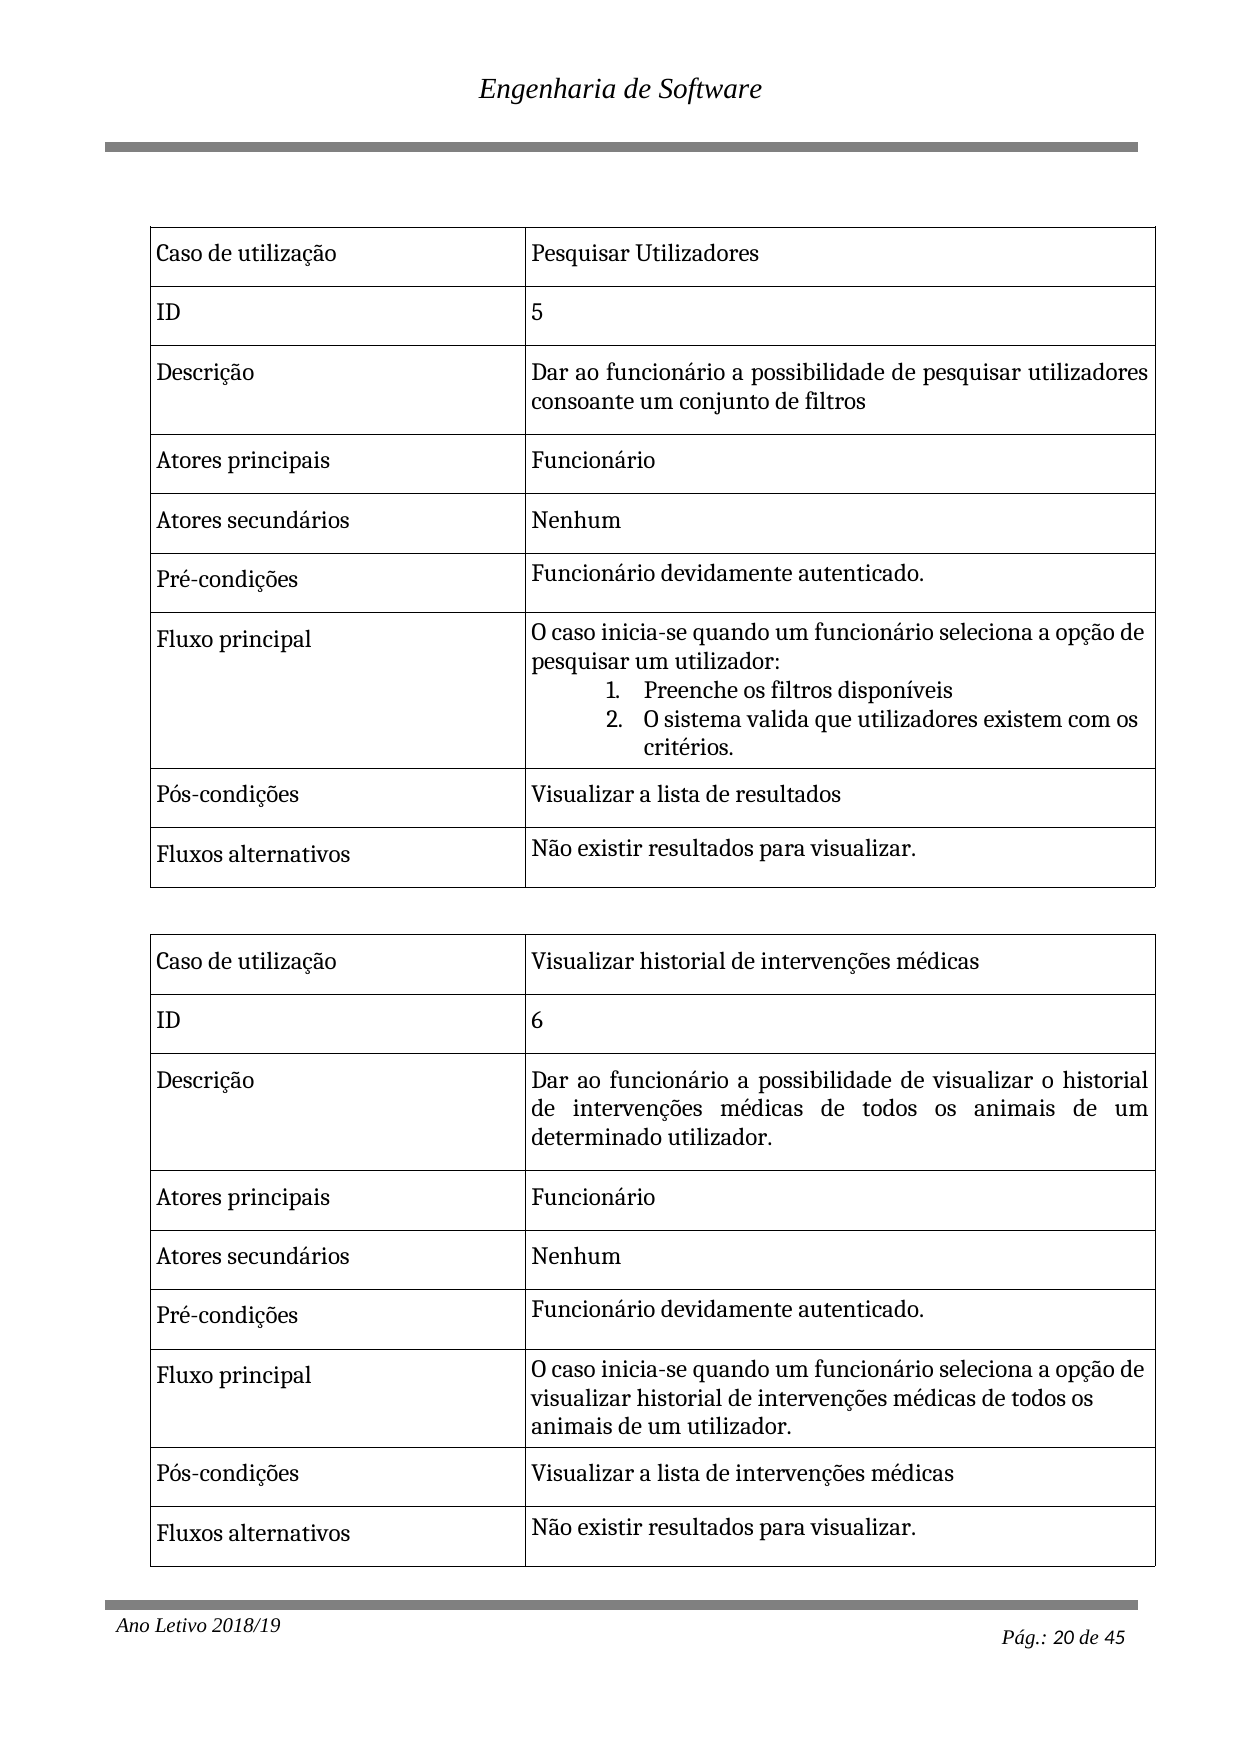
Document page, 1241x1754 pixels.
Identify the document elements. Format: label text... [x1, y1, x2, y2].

table_cell O caso inicia-se quando um funcionário seleciona a opção de pesquisar um utilizador: Preenche os filtros disponíveis O sistema valida que utilizadores existem com os critérios. [526, 613, 1155, 768]
table_cell Pós-condições [151, 1448, 525, 1506]
table_cell Atores principais [151, 1171, 525, 1229]
table_cell Dar ao funcionário a possibilidade de pesquisar utilizadores consoante um conjunto de filtros [526, 346, 1155, 433]
table_cell Dar ao funcionário a possibilidade de visualizar o historial de intervenções médicas de todos os animais de um determinado utilizador. [526, 1054, 1155, 1170]
table_cell Fluxos alternativos [151, 828, 525, 887]
table_cell Atores secundários [151, 1231, 525, 1289]
table_cell Fluxo principal [151, 613, 525, 768]
table_cell Atores principais [151, 435, 525, 493]
table_cell Funcionário [526, 1171, 1155, 1229]
table_cell Descrição [151, 346, 525, 433]
table_cell Visualizar a lista de resultados [526, 769, 1155, 827]
table_cell Visualizar a lista de intervenções médicas [526, 1448, 1155, 1506]
table_cell Não existir resultados para visualizar. [526, 828, 1155, 887]
table_cell Pré-condições [151, 554, 525, 612]
table_cell Descrição [151, 1054, 525, 1170]
table_cell Funcionário devidamente autenticado. [526, 1290, 1155, 1348]
table_cell 6 [526, 995, 1155, 1053]
table_cell Pós-condições [151, 769, 525, 827]
table_cell Fluxos alternativos [151, 1507, 525, 1566]
table_cell Fluxo principal [151, 1350, 525, 1447]
table_cell Nenhum [526, 1231, 1155, 1289]
table_header Visualizar historial de intervenções médicas [526, 935, 1155, 993]
table_header Caso de utilização [151, 935, 525, 993]
table_cell O caso inicia-se quando um funcionário seleciona a opção de visualizar historial de intervenções médicas de todos os animais de um utilizador. [526, 1350, 1155, 1447]
table_header Pesquisar Utilizadores [526, 228, 1155, 286]
table_cell Funcionário [526, 435, 1155, 493]
table_cell Nenhum [526, 494, 1155, 552]
table_cell Pré-condições [151, 1290, 525, 1348]
table_cell ID [151, 995, 525, 1053]
table_cell Funcionário devidamente autenticado. [526, 554, 1155, 612]
table_cell 5 [526, 287, 1155, 345]
table_cell Atores secundários [151, 494, 525, 552]
table_cell ID [151, 287, 525, 345]
table_cell Não existir resultados para visualizar. [526, 1507, 1155, 1566]
table_header Caso de utilização [151, 228, 525, 286]
